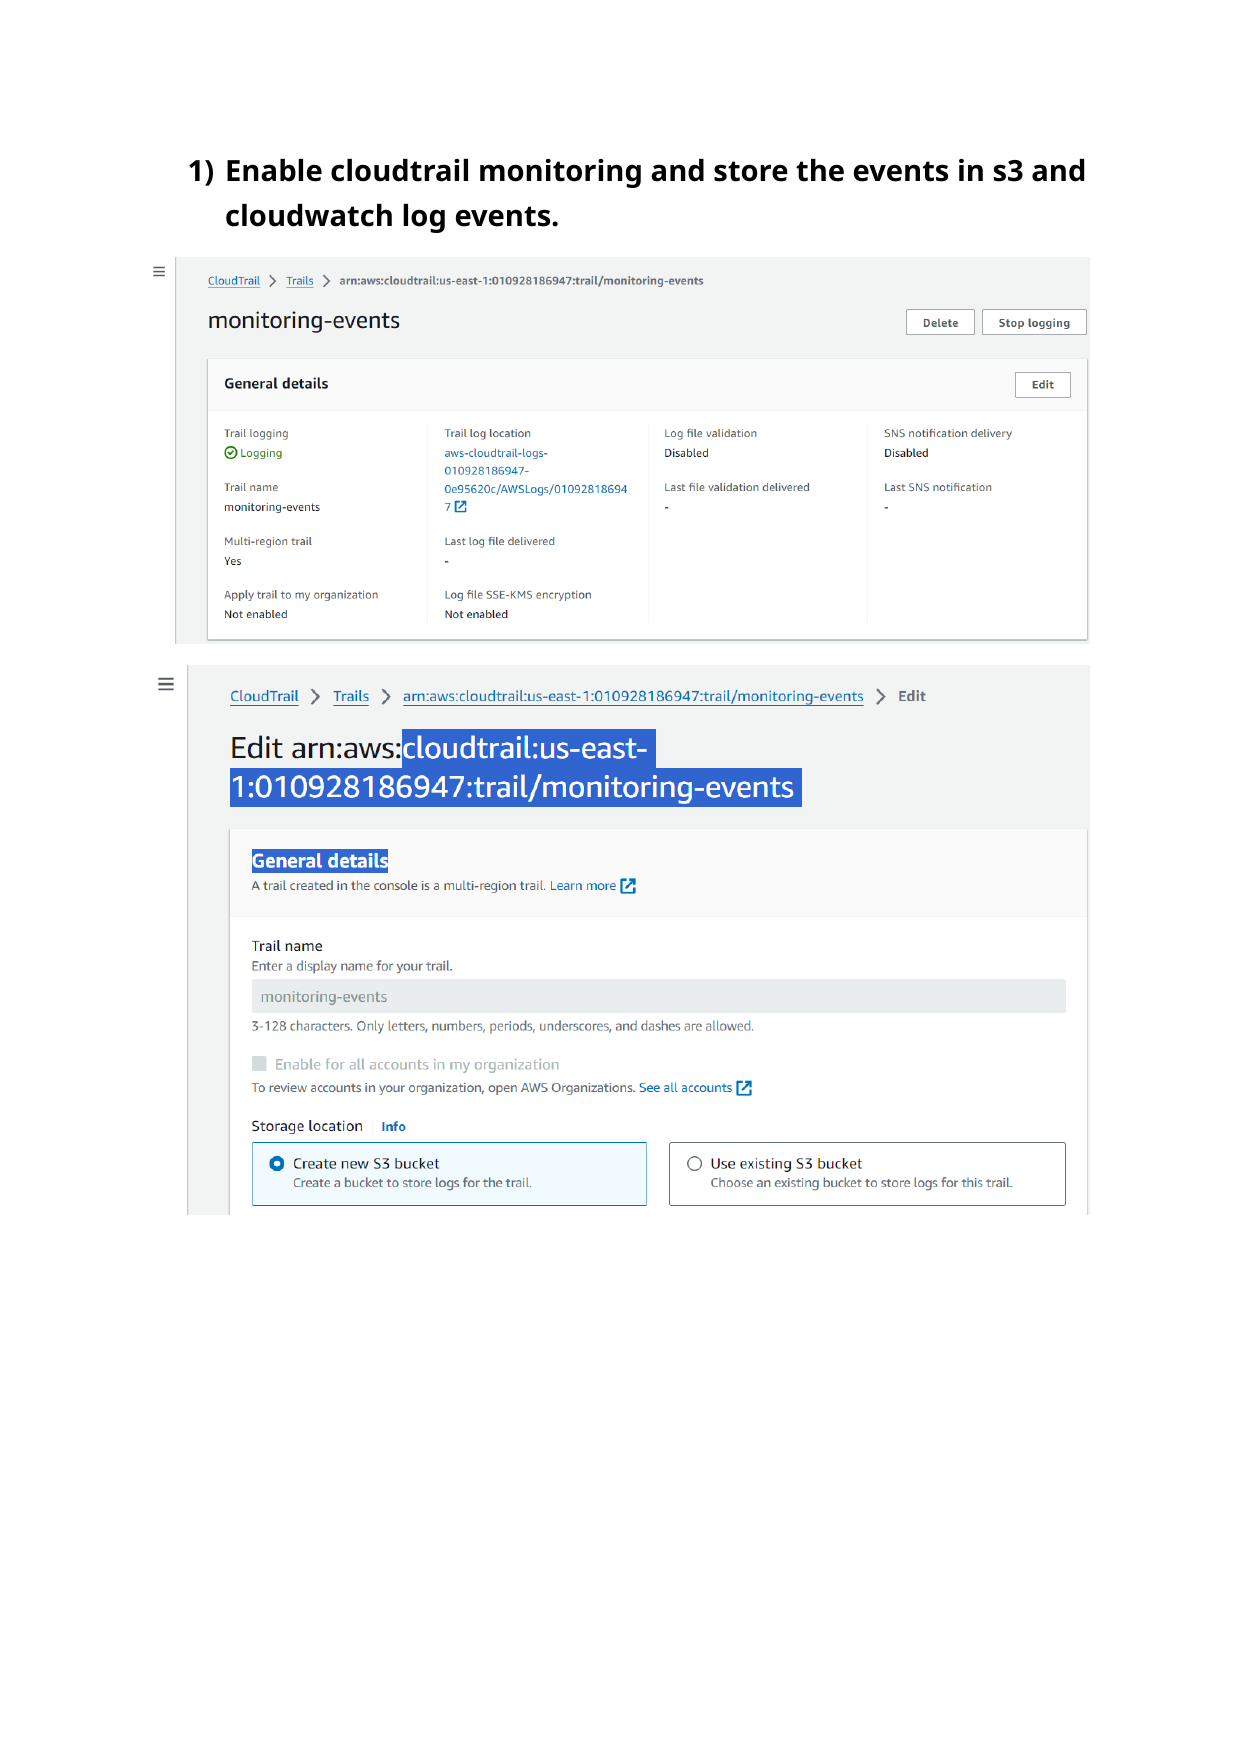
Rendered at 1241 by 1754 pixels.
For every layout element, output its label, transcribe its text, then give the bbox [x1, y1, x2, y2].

picture [150, 257, 1091, 644]
list Enable cloudtrail monitoring and store the events in s3 and cloudwatch log events. [187, 150, 1090, 235]
picture [150, 665, 1091, 1215]
